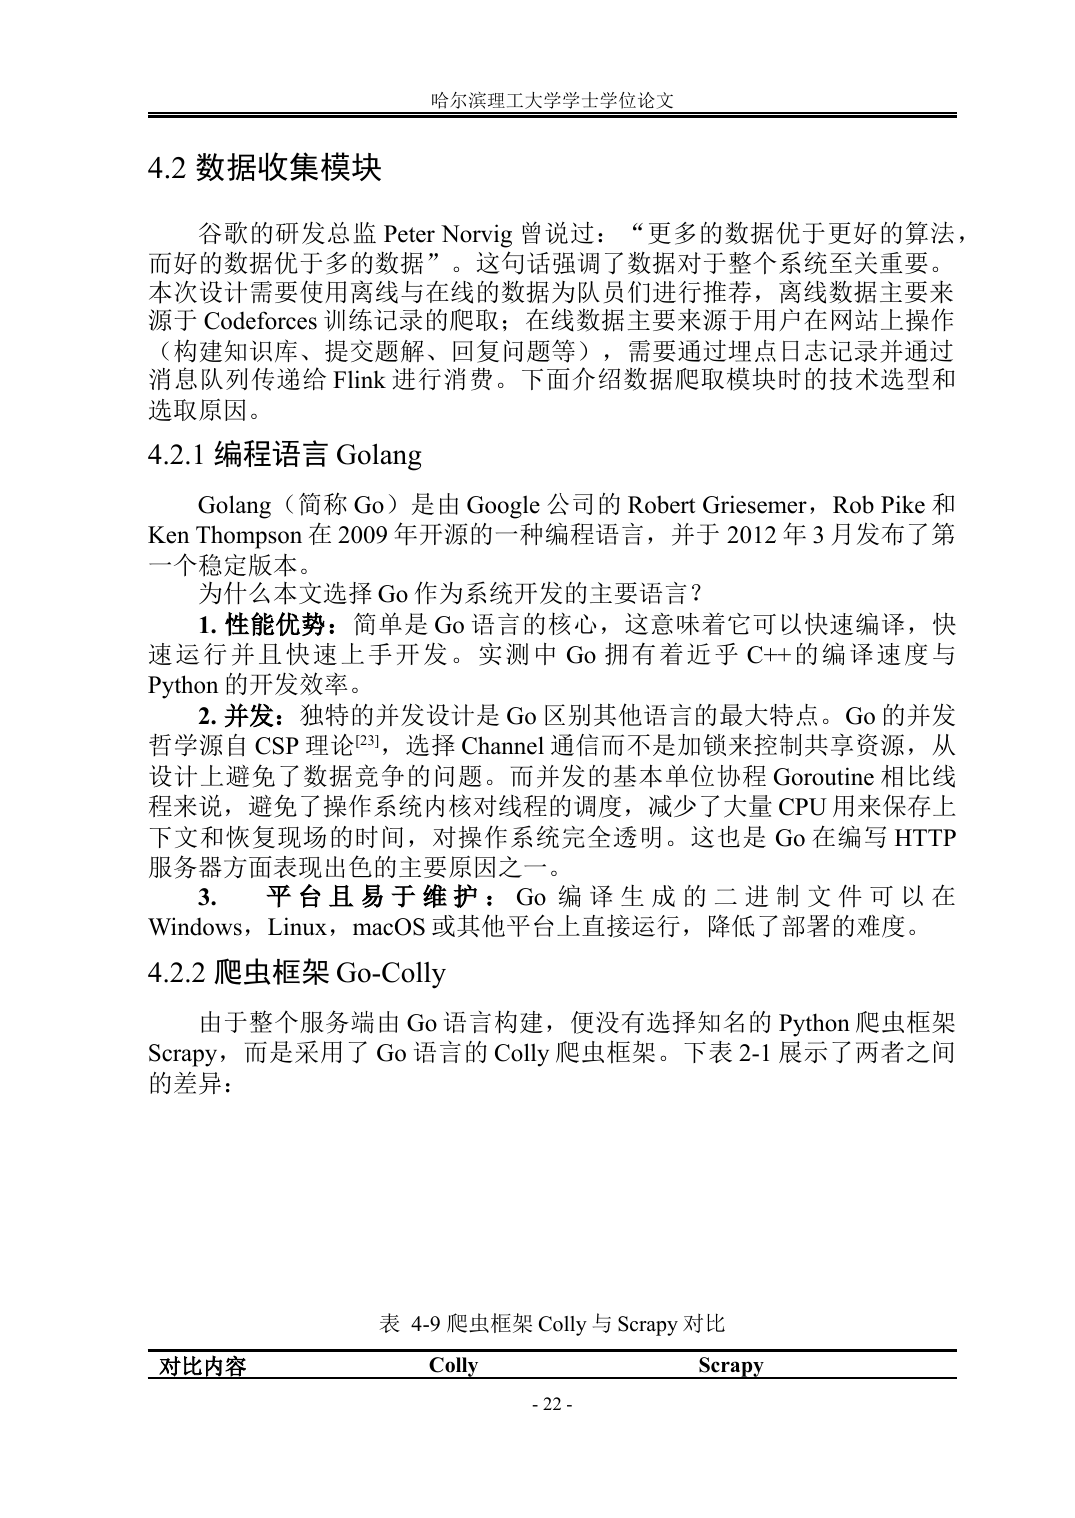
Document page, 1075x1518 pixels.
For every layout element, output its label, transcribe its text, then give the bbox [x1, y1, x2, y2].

subtitle 爬虫框架Go-Colly [148, 953, 957, 989]
table_header 对比内容 [148, 1352, 417, 1377]
text 谷歌的研发总监Peter Norvig曾说过：“更多的数据优于更好的算法，而好的数据优于多的数据”。这句话强调了数据对于整个系统至关重要。本次设计需要使用离线与在线的数据为队员们进行推荐，离线数据主要来源于Codeforces训练记录的爬取；在线数据主要来源于用户在网站上操作（构建知识库、提交题解、回复问题等），需要通过埋点日志记录并通过消息队列传递给Flink进行消费。下面介绍数据爬取模块时的技术选型和选取原因。 [148, 217, 957, 423]
table_header Scrapy [687, 1352, 957, 1377]
text 1. 性能优势：简单是Go语言的核心，这意味着它可以快速编译，快速运行并且快速上手开发。实测中Go拥有着近乎C++的编译速度与Python的开发效率。 [148, 608, 957, 699]
text 3. 跨平台且易于维护：Go编译生成的二进制文件可以在Windows，Linux，macOS或其他平台上直接运行，降低了部署的难度。 [148, 880, 957, 941]
subtitle 数据收集模块 [148, 148, 957, 186]
text 由于整个服务端由Go语言构建，便没有选择知名的Python爬虫框架Scrapy，而是采用了Go语言的Colly爬虫框架。下表2-1展示了两者之间的差异： [148, 1006, 957, 1096]
table_header Colly [418, 1352, 687, 1377]
subtitle 编程语言Golang [148, 435, 957, 471]
text 2. 并发：独特的并发设计是Go区别其他语言的最大特点。Go的并发哲学源自CSP理论[23]，选择Channel通信而不是加锁来控制共享资源，从设计上避免了数据竞争的问题。而并发的基本单位协程Goroutine相比线程来说，避免了操作系统内核对线程的调度，减少了大量CPU用来保存上下文和恢复现场的时间，对操作系统完全透明。这也是Go在编写HTTP服务器方面表现出色的主要原因之一。 [148, 699, 957, 880]
text 为什么本文选择Go作为系统开发的主要语言？ [148, 578, 957, 608]
text Golang（简称Go）是由Google公司的Robert Griesemer，Rob Pike和Ken Thompson在2009年开源的一种编程语言，并于2012年3月发布了第一个稳定版本。 [148, 488, 957, 578]
